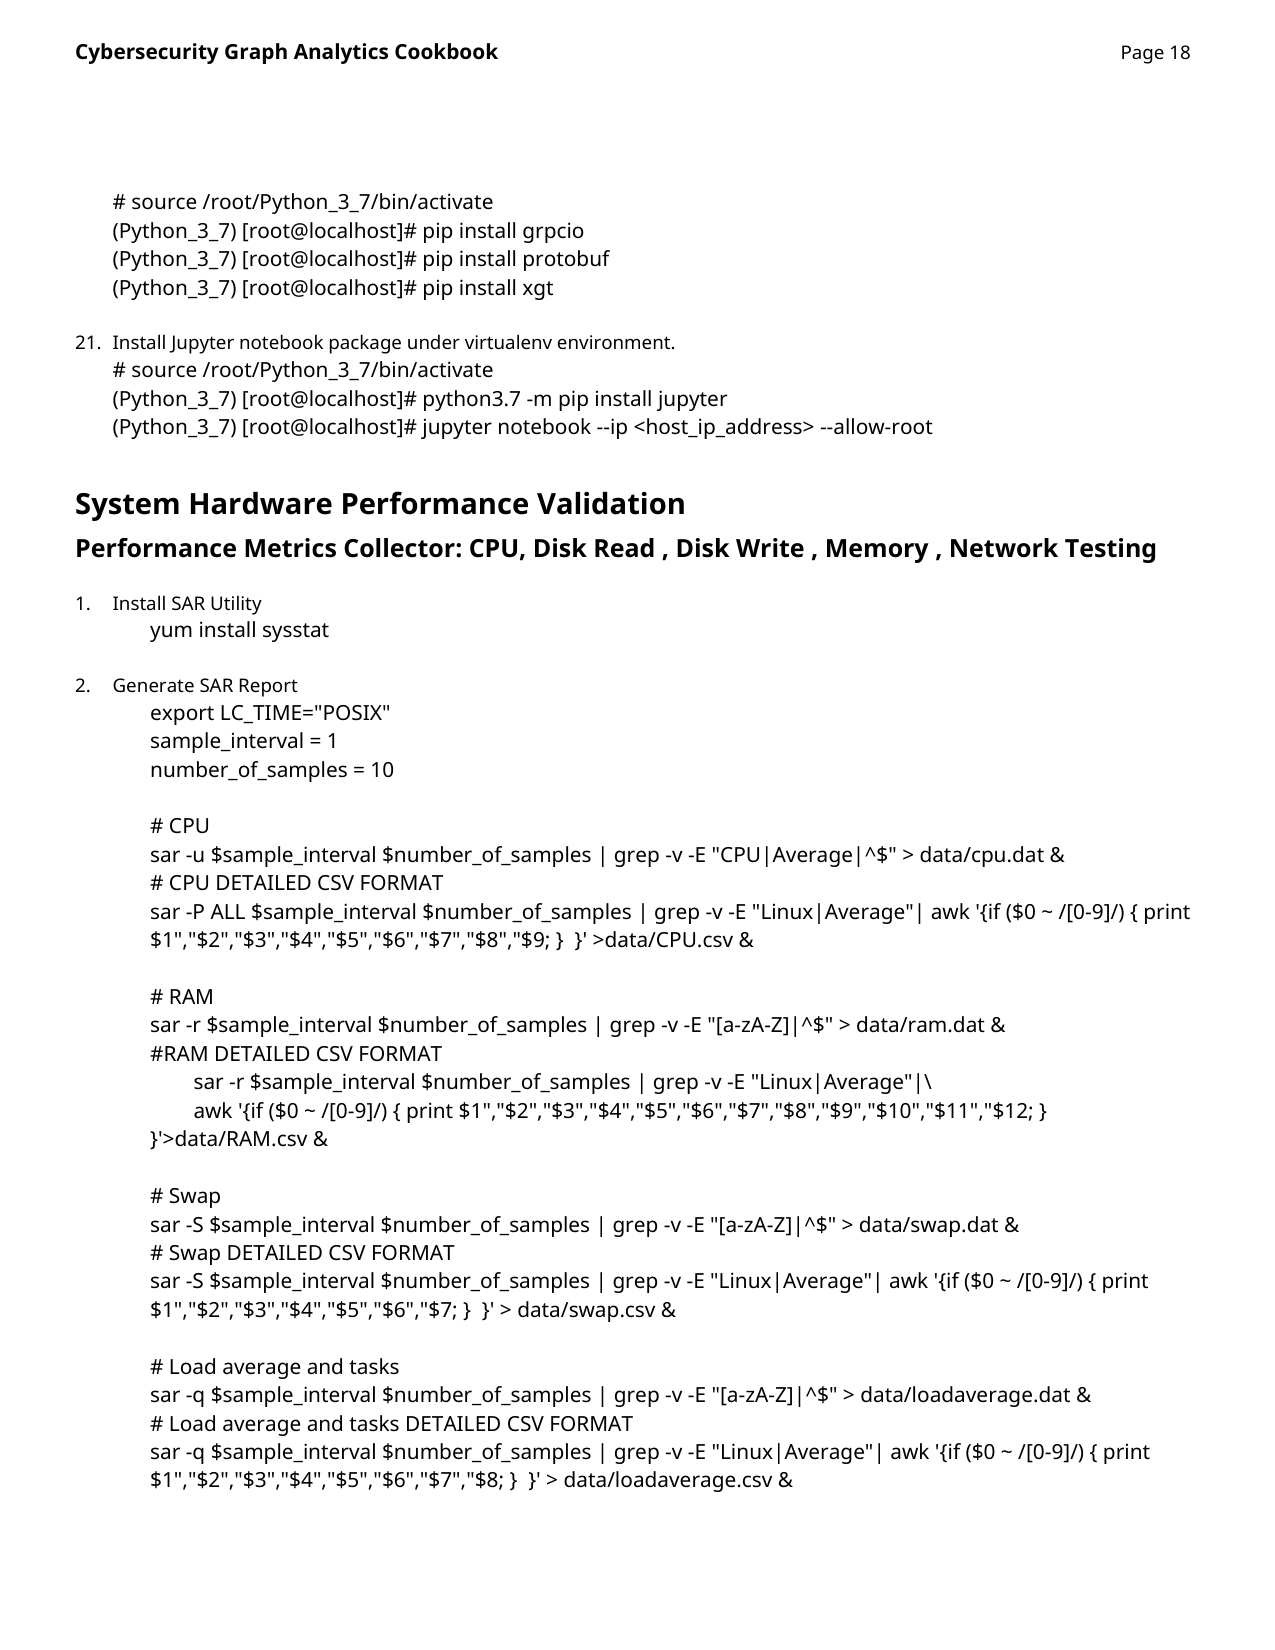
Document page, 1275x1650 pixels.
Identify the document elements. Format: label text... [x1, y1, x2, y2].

subtitle Performance Metrics Collector: CPU, Disk Read , Disk Write , Memory , Network Testing [75, 530, 1200, 564]
list #RAM DETAILED CSV FORMAT [150, 1039, 1200, 1067]
list sar -r $sample_interval $number_of_samples | grep -v -E "Linux|Average"|\ [150, 1067, 1200, 1096]
list # CPU [150, 812, 1200, 840]
list # Swap DETAILED CSV FORMAT [150, 1238, 1200, 1267]
list Generate SAR Report [75, 672, 1200, 698]
list Install SAR Utility [75, 590, 1200, 615]
list Install Jupyter notebook package under virtualenv environment. [75, 330, 1200, 355]
list awk '{if ($0 ~ /[0-9]/) { print $1","$2","$3","$4","$5","$6","$7","$8","$9","$10","$11","$12; } }'>data/RAM.csv & [150, 1096, 1200, 1153]
list sar -P ALL $sample_interval $number_of_samples | grep -v -E "Linux|Average"| awk '{if ($0 ~ /[0-9]/) { print $1","$2","$3","$4","$5","$6","$7","$8","$9; } }' >data/CPU.csv & [150, 897, 1200, 954]
list (Python_3_7) [root@localhost]# jupyter notebook --ip <host_ip_address> --allow-root [112, 412, 1200, 441]
list # CPU DETAILED CSV FORMAT [150, 868, 1200, 897]
list number_of_samples = 10 [150, 755, 1200, 783]
list yum install sysstat [150, 615, 1200, 644]
list sar -r $sample_interval $number_of_samples | grep -v -E "[a-zA-Z]|^$" > data/ram.dat & [150, 1011, 1200, 1039]
list (Python_3_7) [root@localhost]# pip install xgt [112, 273, 1200, 301]
list sar -q $sample_interval $number_of_samples | grep -v -E "[a-zA-Z]|^$" > data/loadaverage.dat & [150, 1380, 1200, 1409]
list (Python_3_7) [root@localhost]# pip install protobuf [112, 244, 1200, 273]
list sar -u $sample_interval $number_of_samples | grep -v -E "CPU|Average|^$" > data/cpu.dat & [150, 840, 1200, 868]
list sar -S $sample_interval $number_of_samples | grep -v -E "Linux|Average"| awk '{if ($0 ~ /[0-9]/) { print $1","$2","$3","$4","$5","$6","$7; } }' > data/swap.csv & [150, 1267, 1200, 1323]
list # Load average and tasks DETAILED CSV FORMAT [150, 1409, 1200, 1437]
list export LC_TIME="POSIX" [150, 698, 1200, 726]
list sample_interval = 1 [150, 726, 1200, 755]
list # Swap [150, 1181, 1200, 1210]
list (Python_3_7) [root@localhost]# python3.7 -m pip install jupyter [112, 384, 1200, 412]
subtitle System Hardware Performance Validation [75, 483, 1200, 523]
list # RAM [150, 982, 1200, 1011]
list # source /root/Python_3_7/bin/activate [112, 187, 1200, 216]
list # source /root/Python_3_7/bin/activate [112, 355, 1200, 384]
list # Load average and tasks [150, 1352, 1200, 1380]
list sar -q $sample_interval $number_of_samples | grep -v -E "Linux|Average"| awk '{if ($0 ~ /[0-9]/) { print $1","$2","$3","$4","$5","$6","$7","$8; } }' > data/loadaverage.csv & [150, 1437, 1200, 1494]
list sar -S $sample_interval $number_of_samples | grep -v -E "[a-zA-Z]|^$" > data/swap.dat & [150, 1210, 1200, 1238]
list (Python_3_7) [root@localhost]# pip install grpcio [112, 216, 1200, 244]
